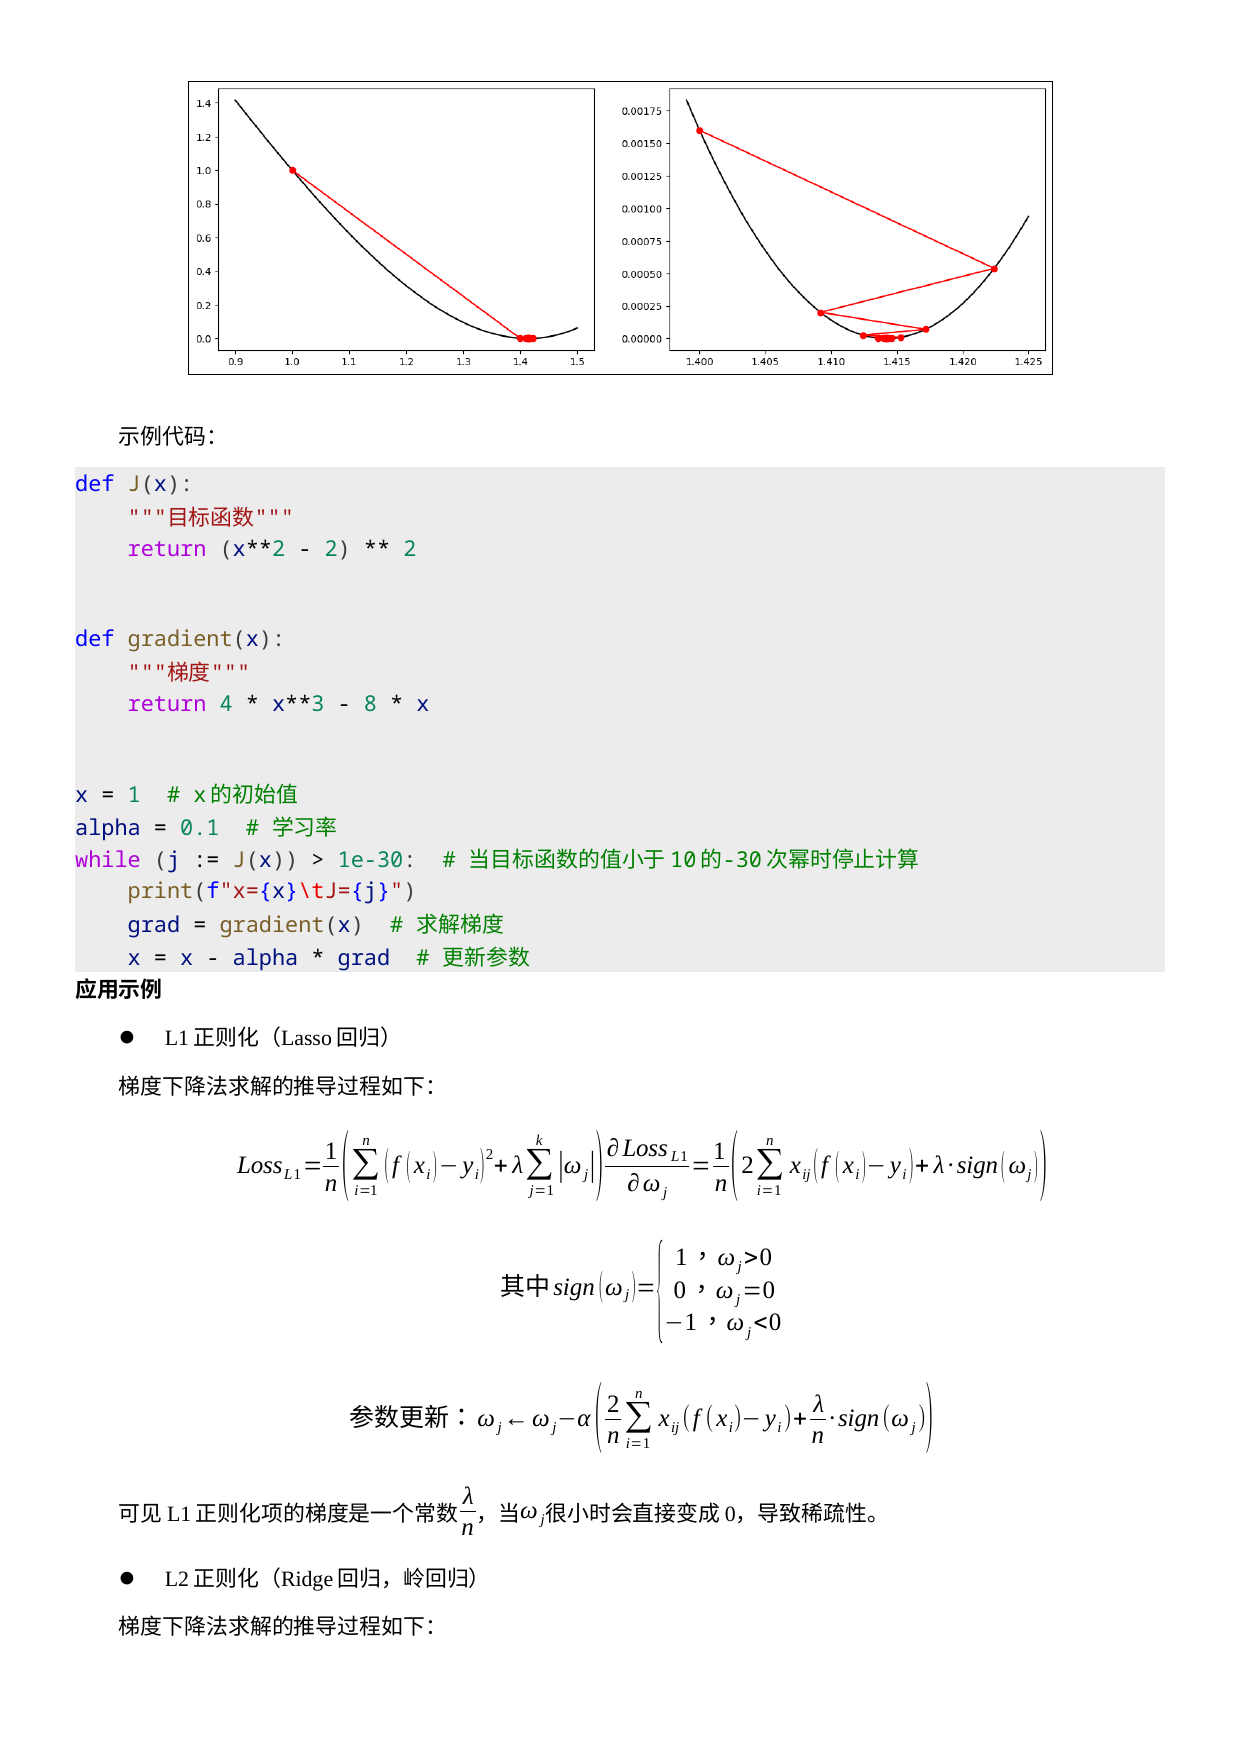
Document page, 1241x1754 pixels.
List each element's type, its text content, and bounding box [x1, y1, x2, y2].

text x = x - alpha * grad # 更新参数 [75, 939, 1165, 972]
text 梯度下降法求解的推导过程如下： [75, 1068, 1165, 1101]
text 示例代码： [75, 418, 1165, 451]
text while (j := J(x)) > 1e-30: # 当目标函数的值小于10的-30次幂时停止计算 [75, 842, 1165, 874]
list L1正则化（Lasso回归） [119, 1020, 1165, 1052]
text """目标函数""" [75, 499, 1165, 532]
picture [189, 82, 1052, 374]
list L2正则化（Ridge回归，岭回归） [119, 1560, 1165, 1593]
text 应用示例 [75, 972, 1165, 1004]
text 梯度下降法求解的推导过程如下： [75, 1609, 1165, 1641]
text """梯度""" [75, 654, 1165, 687]
text x = 1 # x的初始值 [75, 777, 1165, 809]
text return 4 * x**3 - 8 * x [75, 687, 1165, 719]
text print(f"x={x}\tJ={j}") [75, 874, 1165, 907]
text grad = gradient(x) # 求解梯度 [75, 907, 1165, 939]
text 可见L1正则化项的梯度是一个常数，当很小时会直接变成0，导致稀疏性。 [75, 1479, 1165, 1544]
text return (x**2 - 2) ** 2 [75, 532, 1165, 564]
text alpha = 0.1 # 学习率 [75, 809, 1165, 842]
text def J(x): [75, 467, 1165, 499]
text def gradient(x): [75, 622, 1165, 654]
